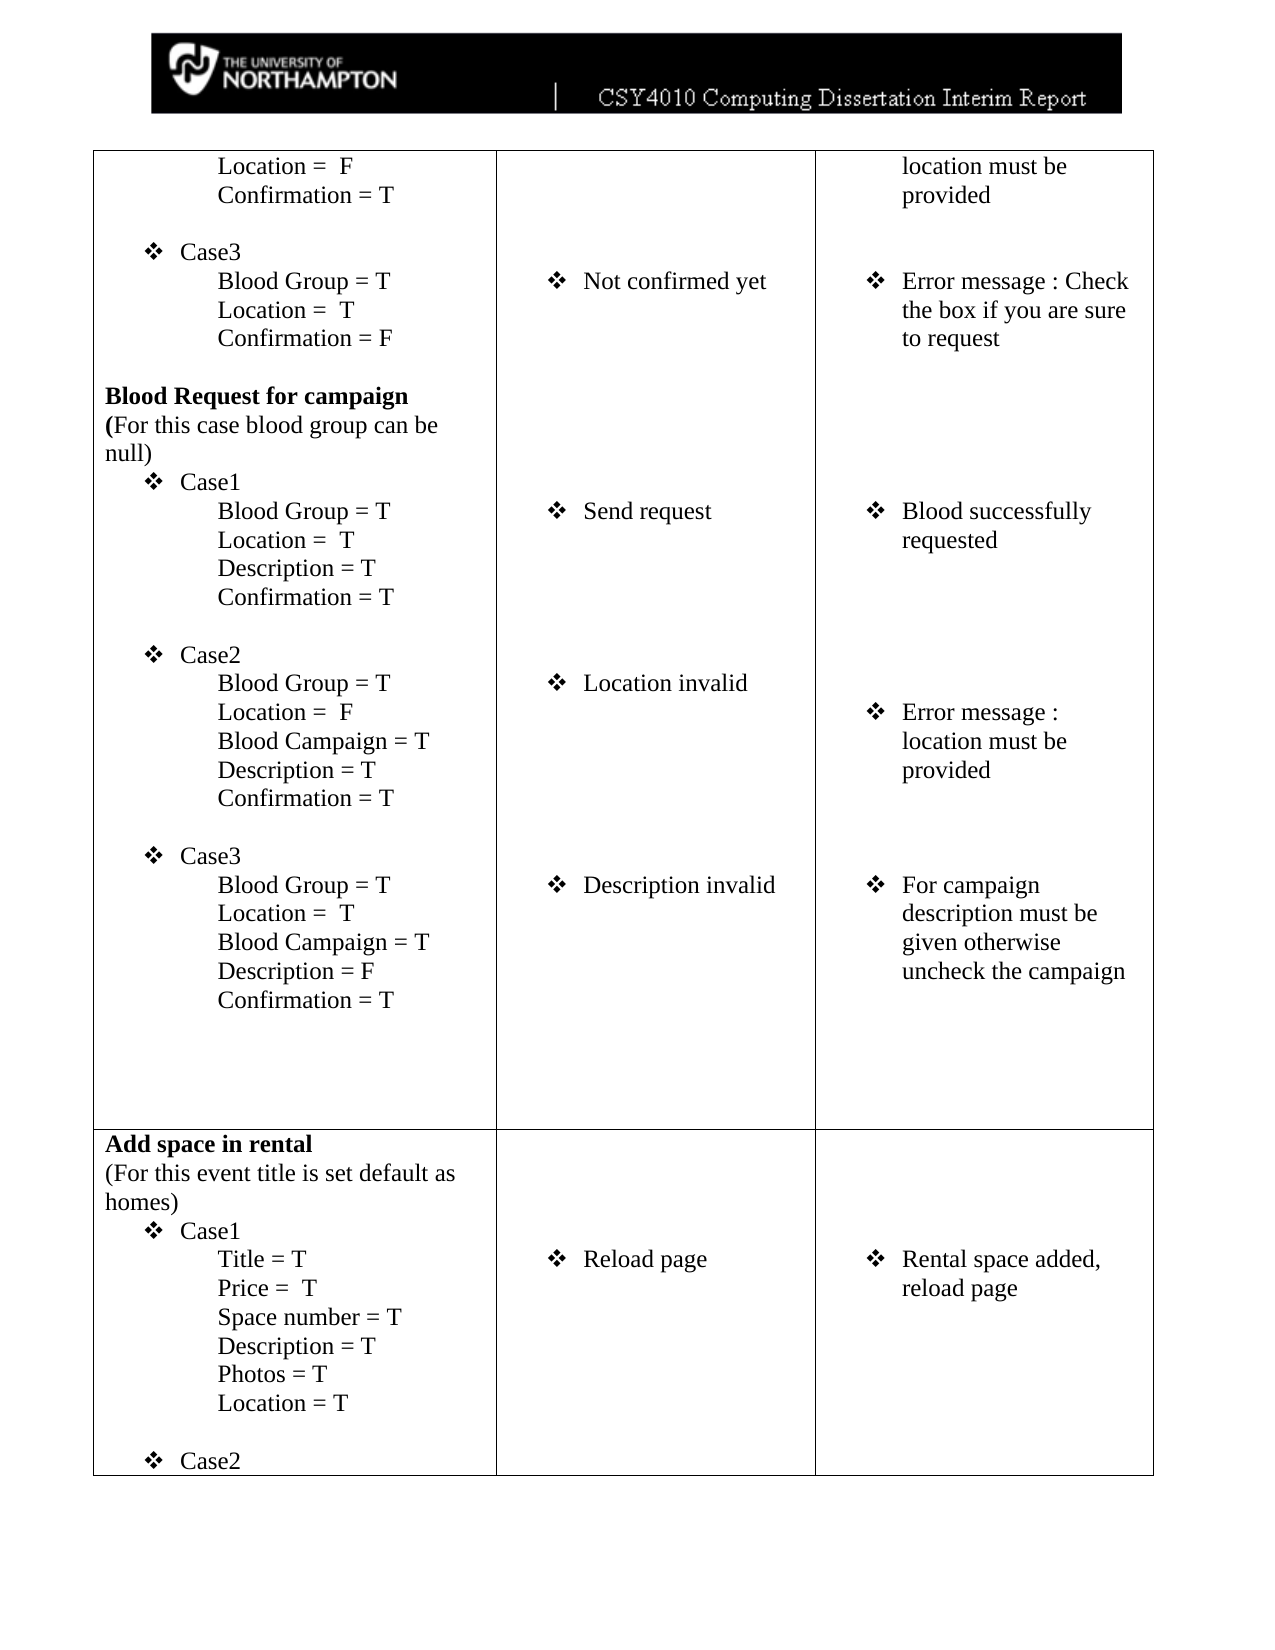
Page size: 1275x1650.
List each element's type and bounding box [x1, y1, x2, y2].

table_cell [816, 1130, 1153, 1474]
picture [150, 21, 1122, 116]
table_cell [816, 151, 1153, 1128]
table_cell [497, 151, 815, 1128]
table_cell [94, 151, 496, 1128]
table_cell [94, 1130, 496, 1474]
table_cell [497, 1130, 815, 1474]
